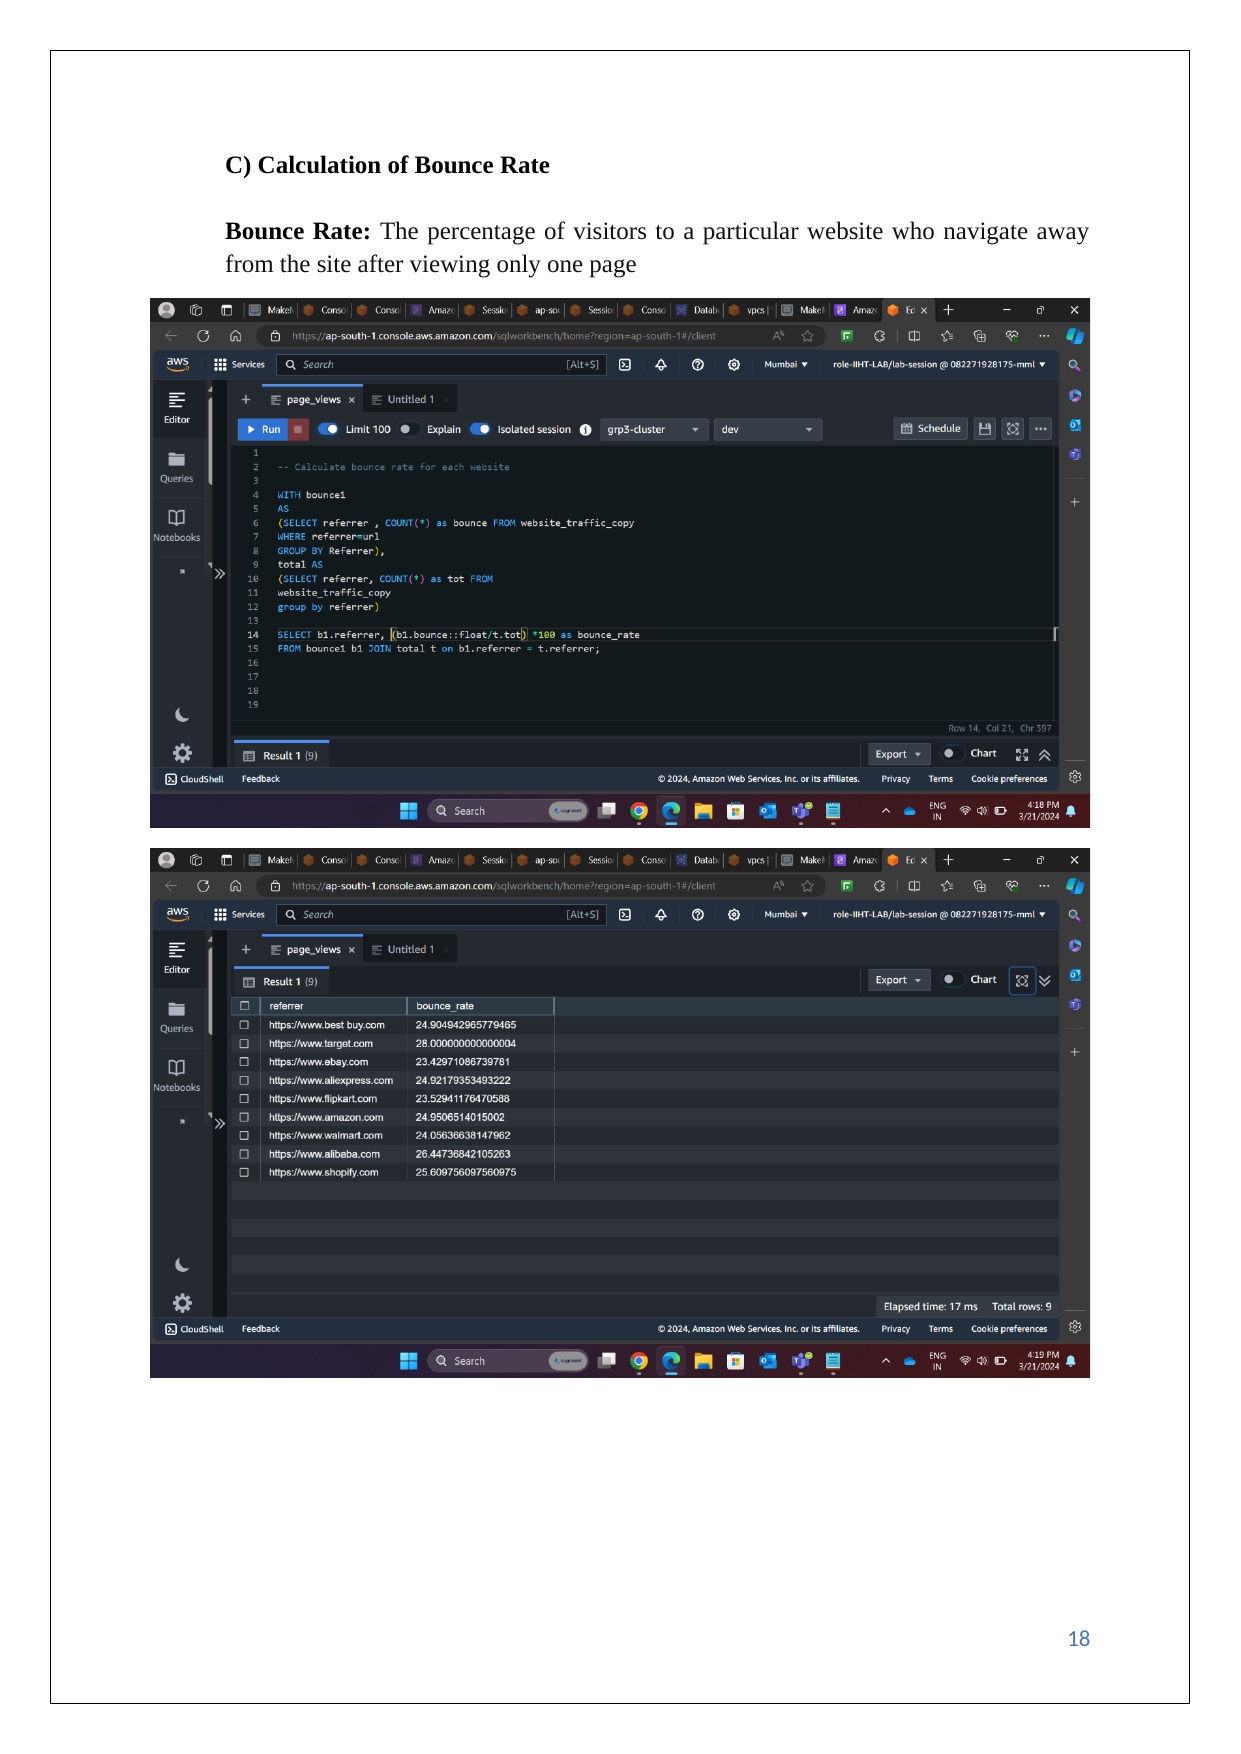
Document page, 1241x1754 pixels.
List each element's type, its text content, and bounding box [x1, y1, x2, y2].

list Bounce Rate: The percentage of visitors to a particular website who navigate away from the site after viewing only one page [225, 216, 1090, 278]
list C) Calculation of Bounce Rate [225, 150, 1090, 179]
picture [150, 848, 1091, 1378]
picture [150, 298, 1091, 828]
